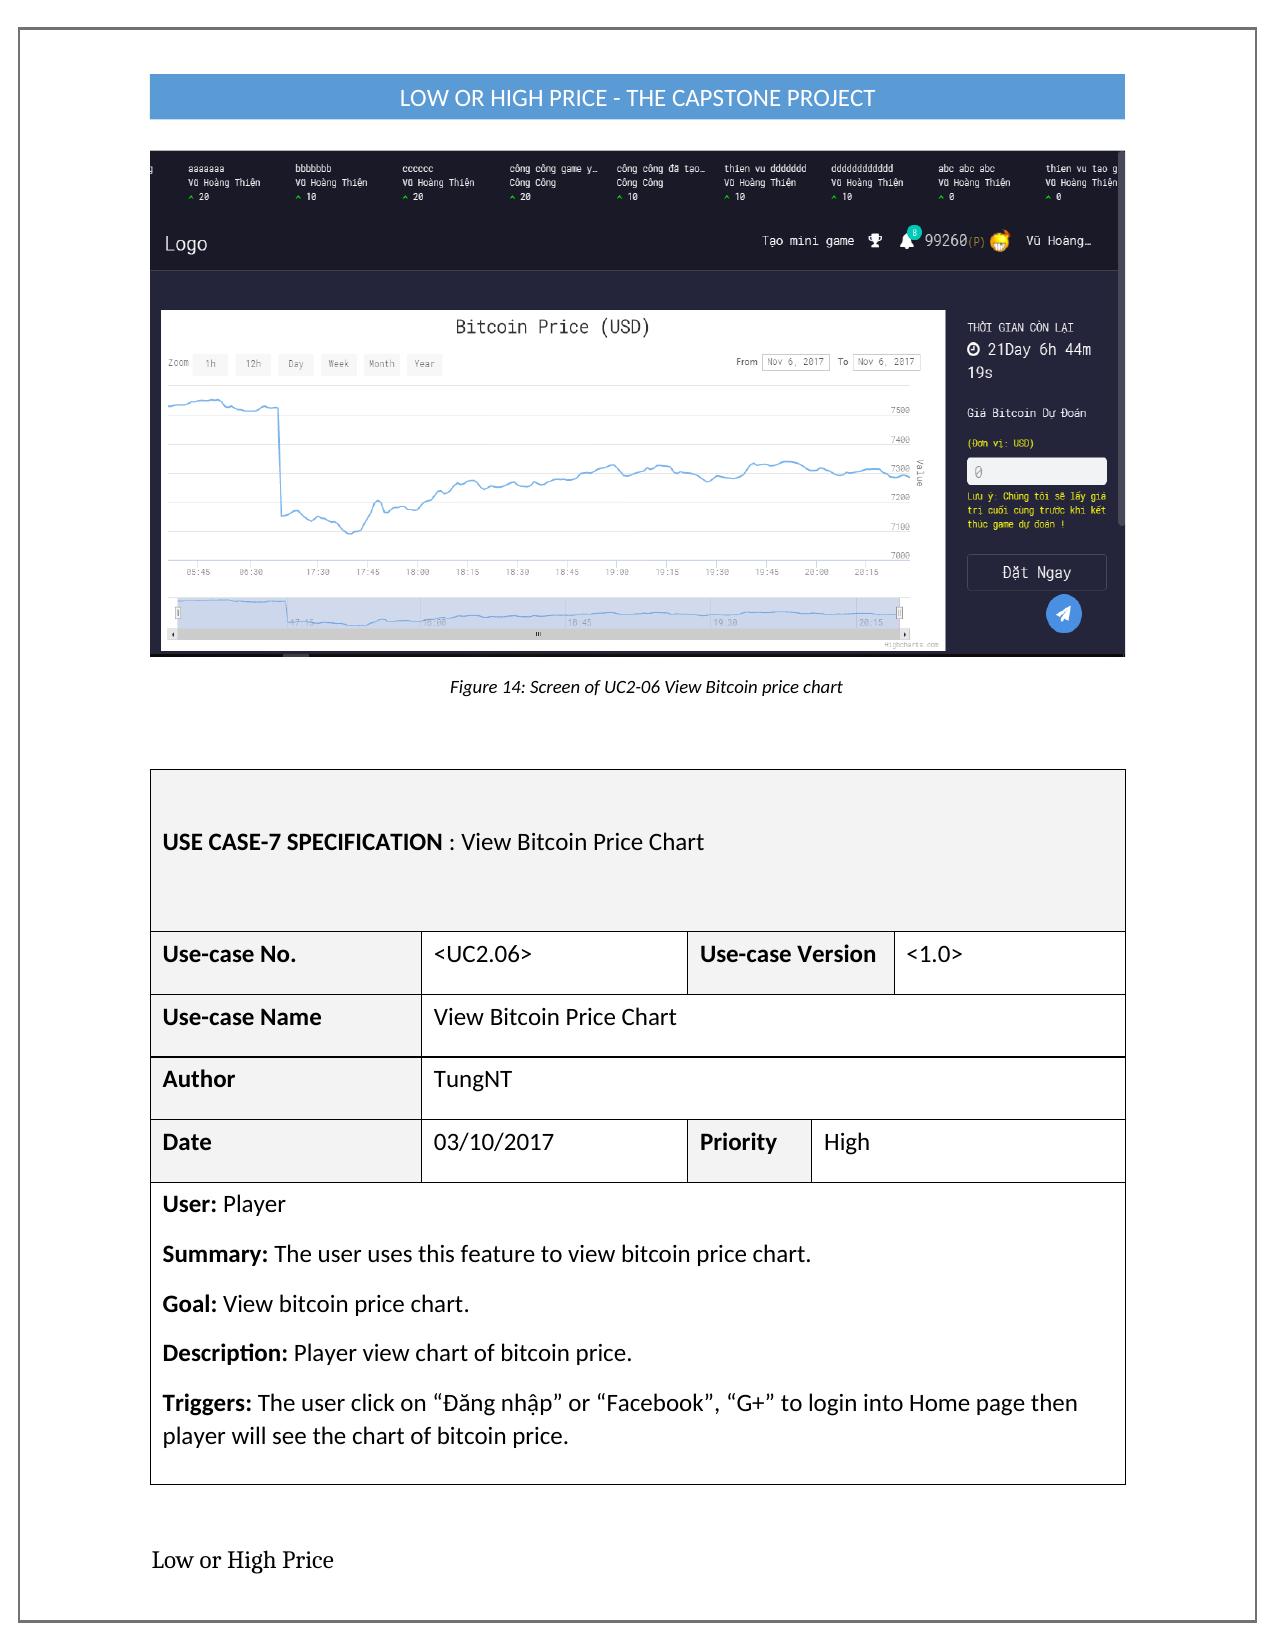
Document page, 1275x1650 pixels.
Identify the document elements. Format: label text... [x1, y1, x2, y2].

table_cell <1.0> [895, 932, 1125, 994]
table_header USE CASE-7 SPECIFICATION : View Bitcoin Price Chart [151, 770, 1125, 931]
text Figure 14: Screen of UC2-06 View Bitcoin price chart [375, 676, 1125, 699]
table_cell TungNT [422, 1058, 1125, 1119]
table_cell Use-case No. [151, 932, 421, 994]
table_cell Author [151, 1058, 421, 1119]
table_cell Priority [688, 1120, 811, 1182]
table_cell Use-case Version [688, 932, 894, 994]
table_cell <UC2.06> [422, 932, 687, 994]
picture [150, 150, 1125, 657]
table_cell High [812, 1120, 1125, 1182]
table_cell View Bitcoin Price Chart [422, 995, 1125, 1056]
table_cell Use-case Name [151, 995, 421, 1056]
table_cell Date [151, 1120, 421, 1182]
table_cell 03/10/2017 [422, 1120, 687, 1182]
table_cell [151, 1183, 1125, 1484]
